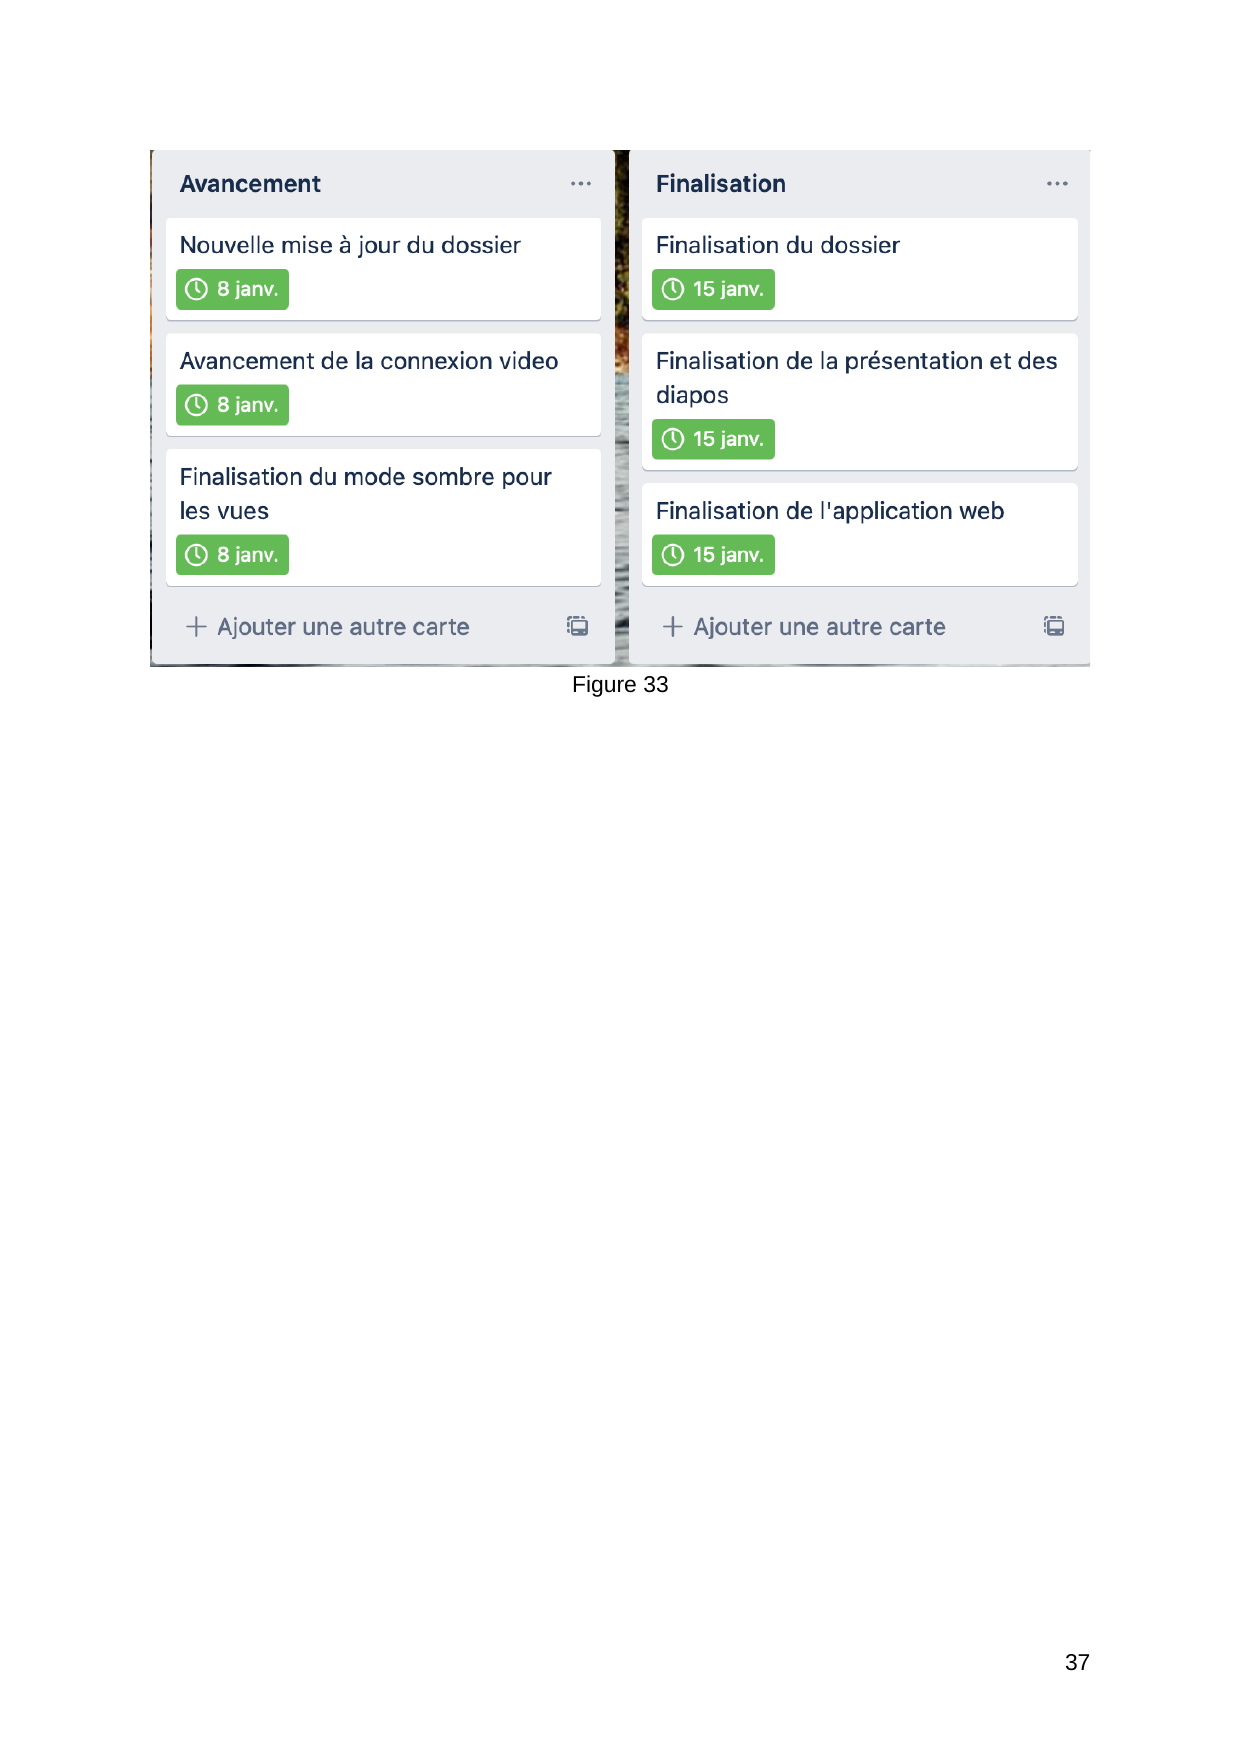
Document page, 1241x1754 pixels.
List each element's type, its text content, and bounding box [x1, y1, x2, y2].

picture [150, 150, 1091, 667]
text Figure 33 [150, 671, 1090, 697]
